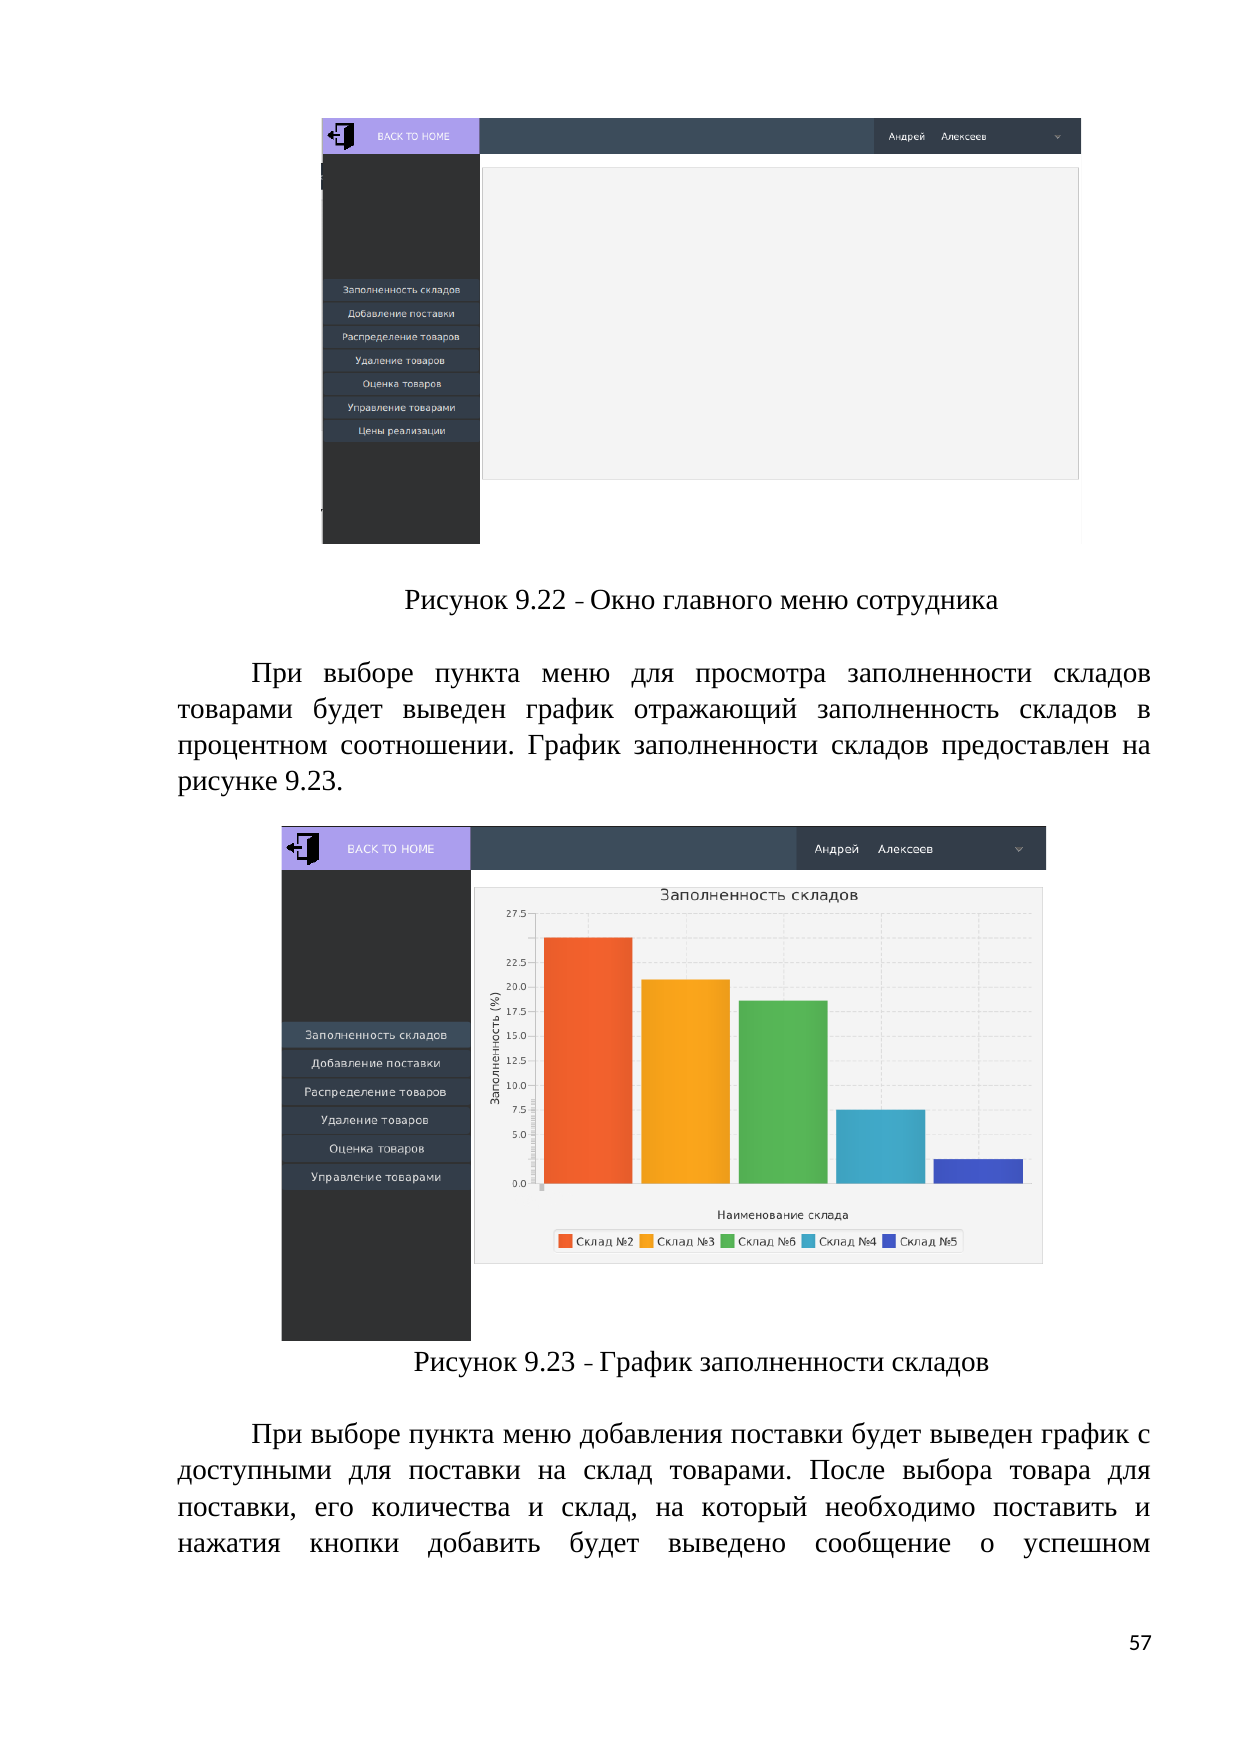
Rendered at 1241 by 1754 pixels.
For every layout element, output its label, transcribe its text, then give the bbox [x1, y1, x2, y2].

text При выборе пункта меню для просмотра заполненности складов товарами будет выведен график отражающий заполненность складов в процентном соотношении. График заполненности складов предоставлен на рисунке 9.23. [177, 655, 1152, 797]
text Рисунок 9.22 – Окно главного меню сотрудника [177, 582, 1152, 616]
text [177, 1416, 1152, 1558]
picture [321, 118, 1082, 544]
picture [280, 826, 1046, 1340]
